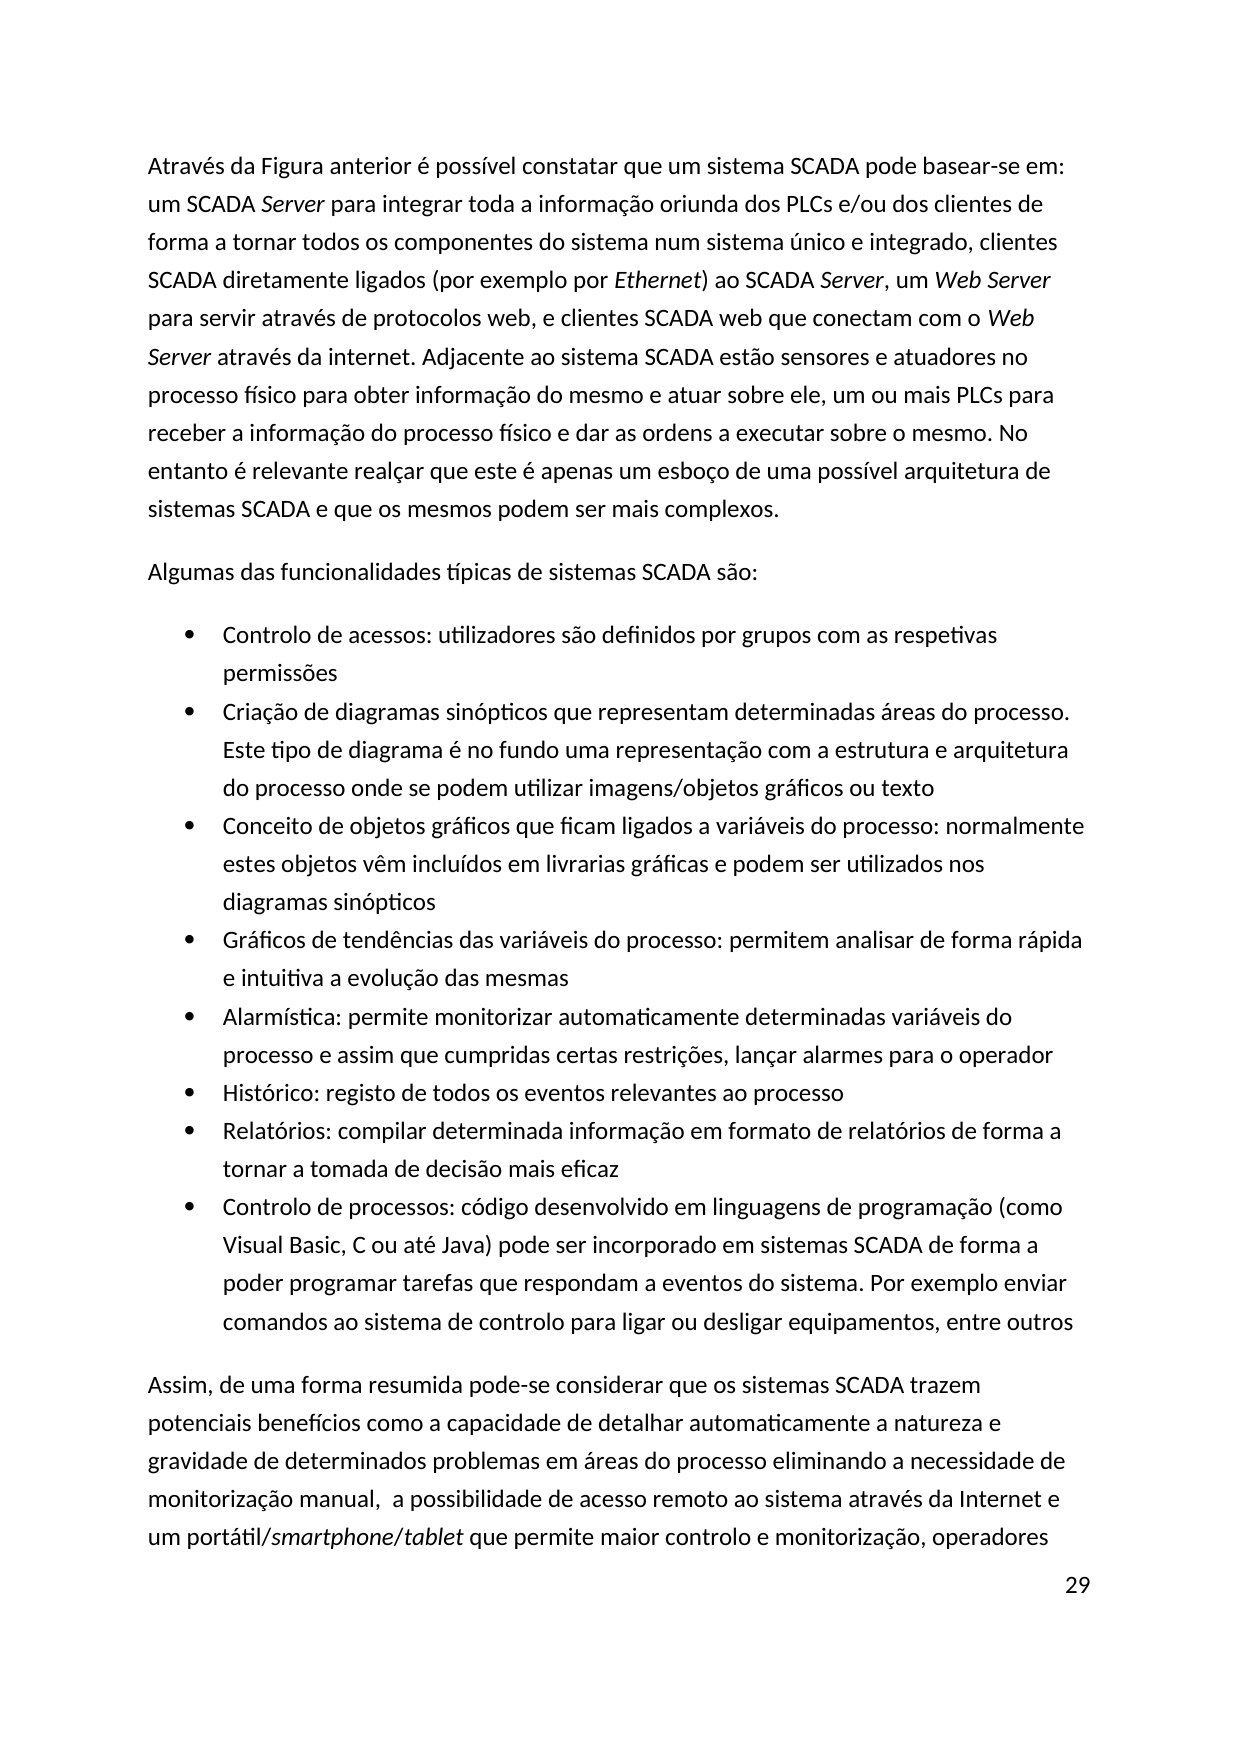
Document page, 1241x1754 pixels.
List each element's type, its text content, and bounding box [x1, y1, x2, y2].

list Alarmística: permite monitorizar automaticamente determinadas variáveis do processo e assim que cumpridas certas restrições, lançar alarmes para o operador [185, 1001, 1090, 1069]
text Através da Figura anterior é possível constatar que um sistema SCADA pode basear-se em: um SCADA Server para integrar toda a informação oriunda dos PLCs e/ou dos clientes de forma a tornar todos os componentes do sistema num sistema único e integrado, clientes SCADA diretamente ligados (por exemplo por Ethernet) ao SCADA Server, um Web Server para servir através de protocolos web, e clientes SCADA web que conectam com o Web Server através da internet. Adjacente ao sistema SCADA estão sensores e atuadores no processo físico para obter informação do mesmo e atuar sobre ele, um ou mais PLCs para receber a informação do processo físico e dar as ordens a executar sobre o mesmo. No entanto é relevante realçar que este é apenas um esboço de uma possível arquitetura de sistemas SCADA e que os mesmos podem ser mais complexos. [148, 150, 1090, 524]
list Conceito de objetos gráficos que ficam ligados a variáveis do processo: normalmente estes objetos vêm incluídos em livrarias gráficas e podem ser utilizados nos diagramas sinópticos [185, 810, 1090, 917]
list Controlo de acessos: utilizadores são definidos por grupos com as respetivas permissões [185, 619, 1090, 688]
list Gráficos de tendências das variáveis do processo: permitem analisar de forma rápida e intuitiva a evolução das mesmas [185, 924, 1090, 993]
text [148, 1369, 1090, 1552]
text Algumas das funcionalidades típicas de sistemas SCADA são: [148, 556, 1090, 587]
list Relatórios: compilar determinada informação em formato de relatórios de forma a tornar a tomada de decisão mais eficaz [185, 1115, 1090, 1184]
list Criação de diagramas sinópticos que representam determinadas áreas do processo. Este tipo de diagrama é no fundo uma representação com a estrutura e arquitetura do processo onde se podem utilizar imagens/objetos gráficos ou texto [185, 696, 1090, 802]
list Histórico: registo de todos os eventos relevantes ao processo [185, 1077, 1090, 1107]
list Controlo de processos: código desenvolvido em linguagens de programação (como Visual Basic, C ou até Java) pode ser incorporado em sistemas SCADA de forma a poder programar tarefas que respondam a eventos do sistema. Por exemplo enviar comandos ao sistema de controlo para ligar ou desligar equipamentos, entre outros [185, 1191, 1090, 1336]
